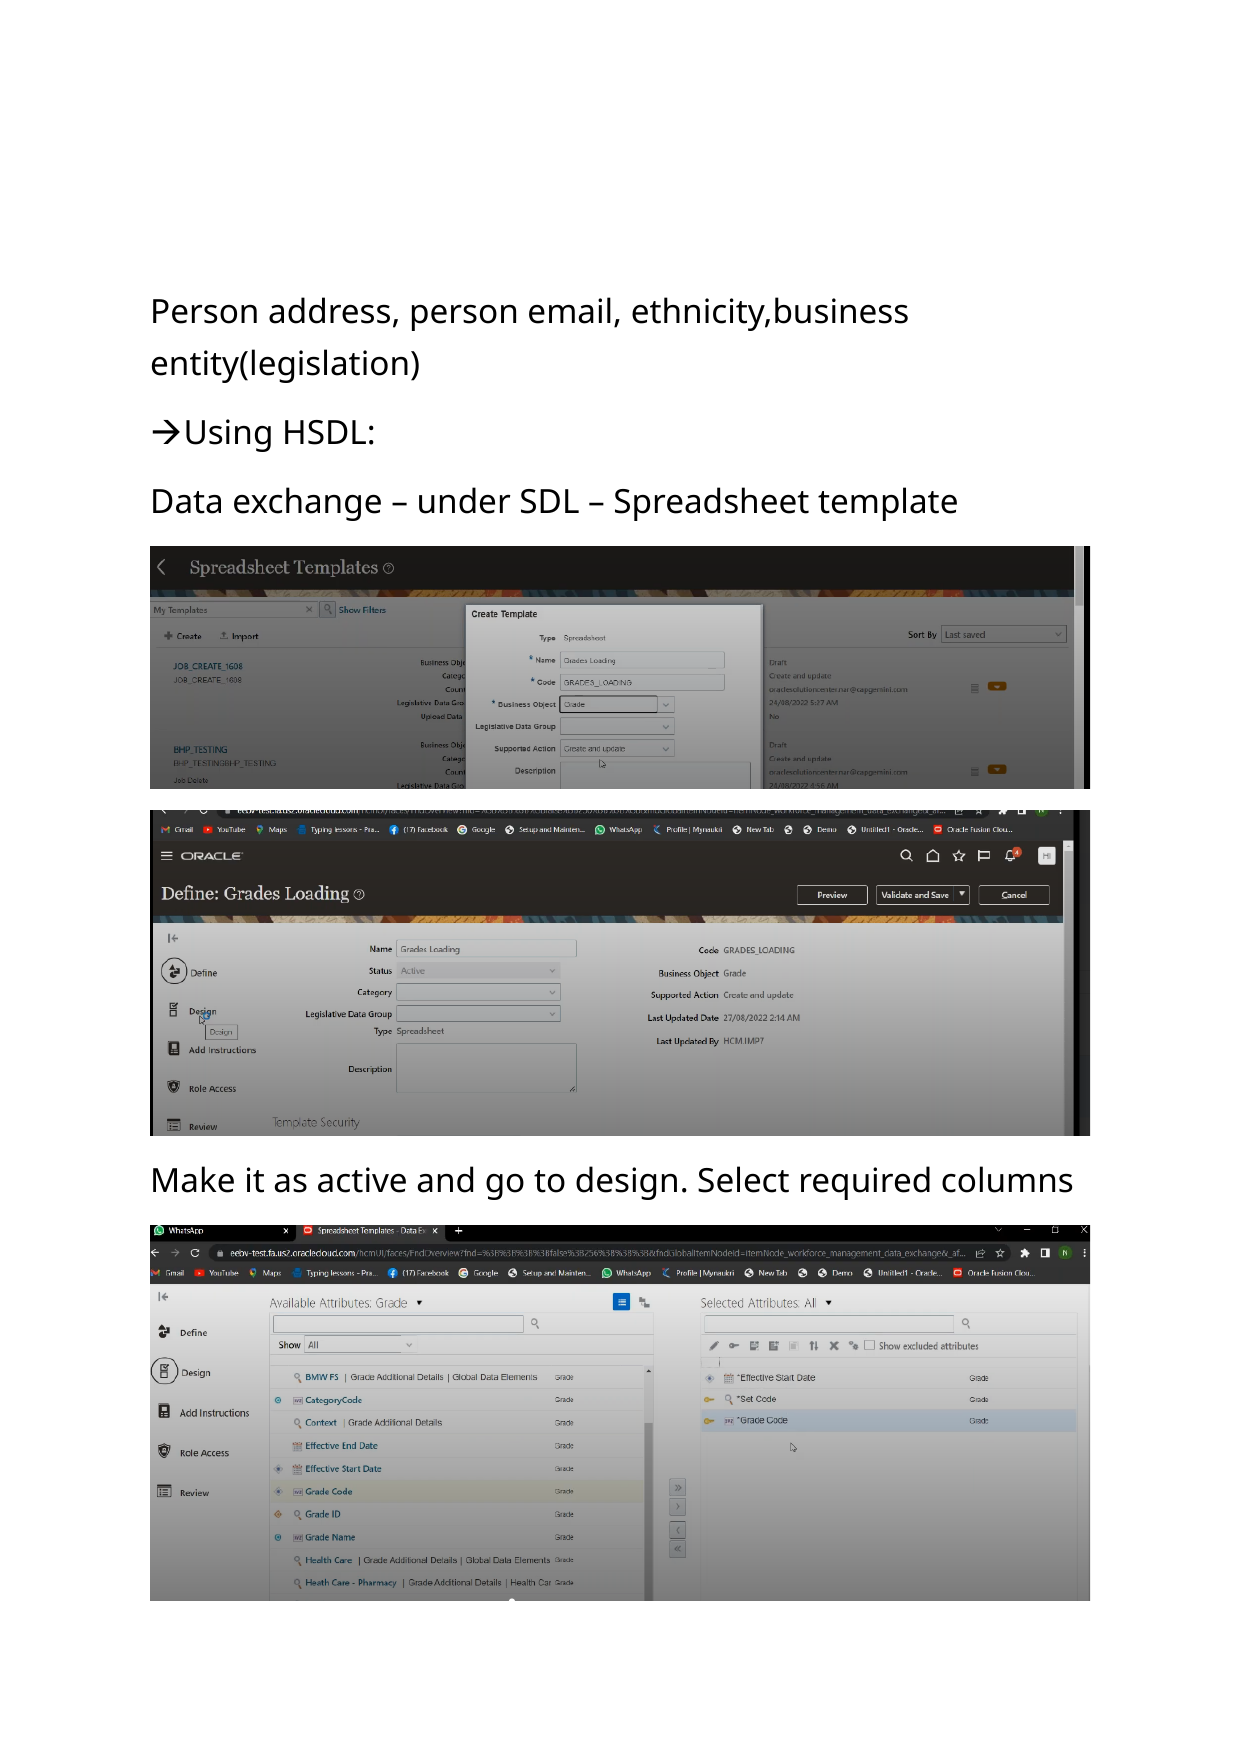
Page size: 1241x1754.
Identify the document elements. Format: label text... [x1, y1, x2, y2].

text Using HSDL: [150, 409, 1090, 454]
text Data exchange – under SDL – Spreadsheet template [150, 478, 1090, 523]
picture [150, 546, 1091, 789]
picture [150, 810, 1091, 1136]
text Person address, person email, ethnicity,business entity(legislation) [150, 288, 1090, 385]
picture [150, 1225, 1091, 1601]
text Make it as active and go to design. Select required columns [150, 1157, 1090, 1202]
